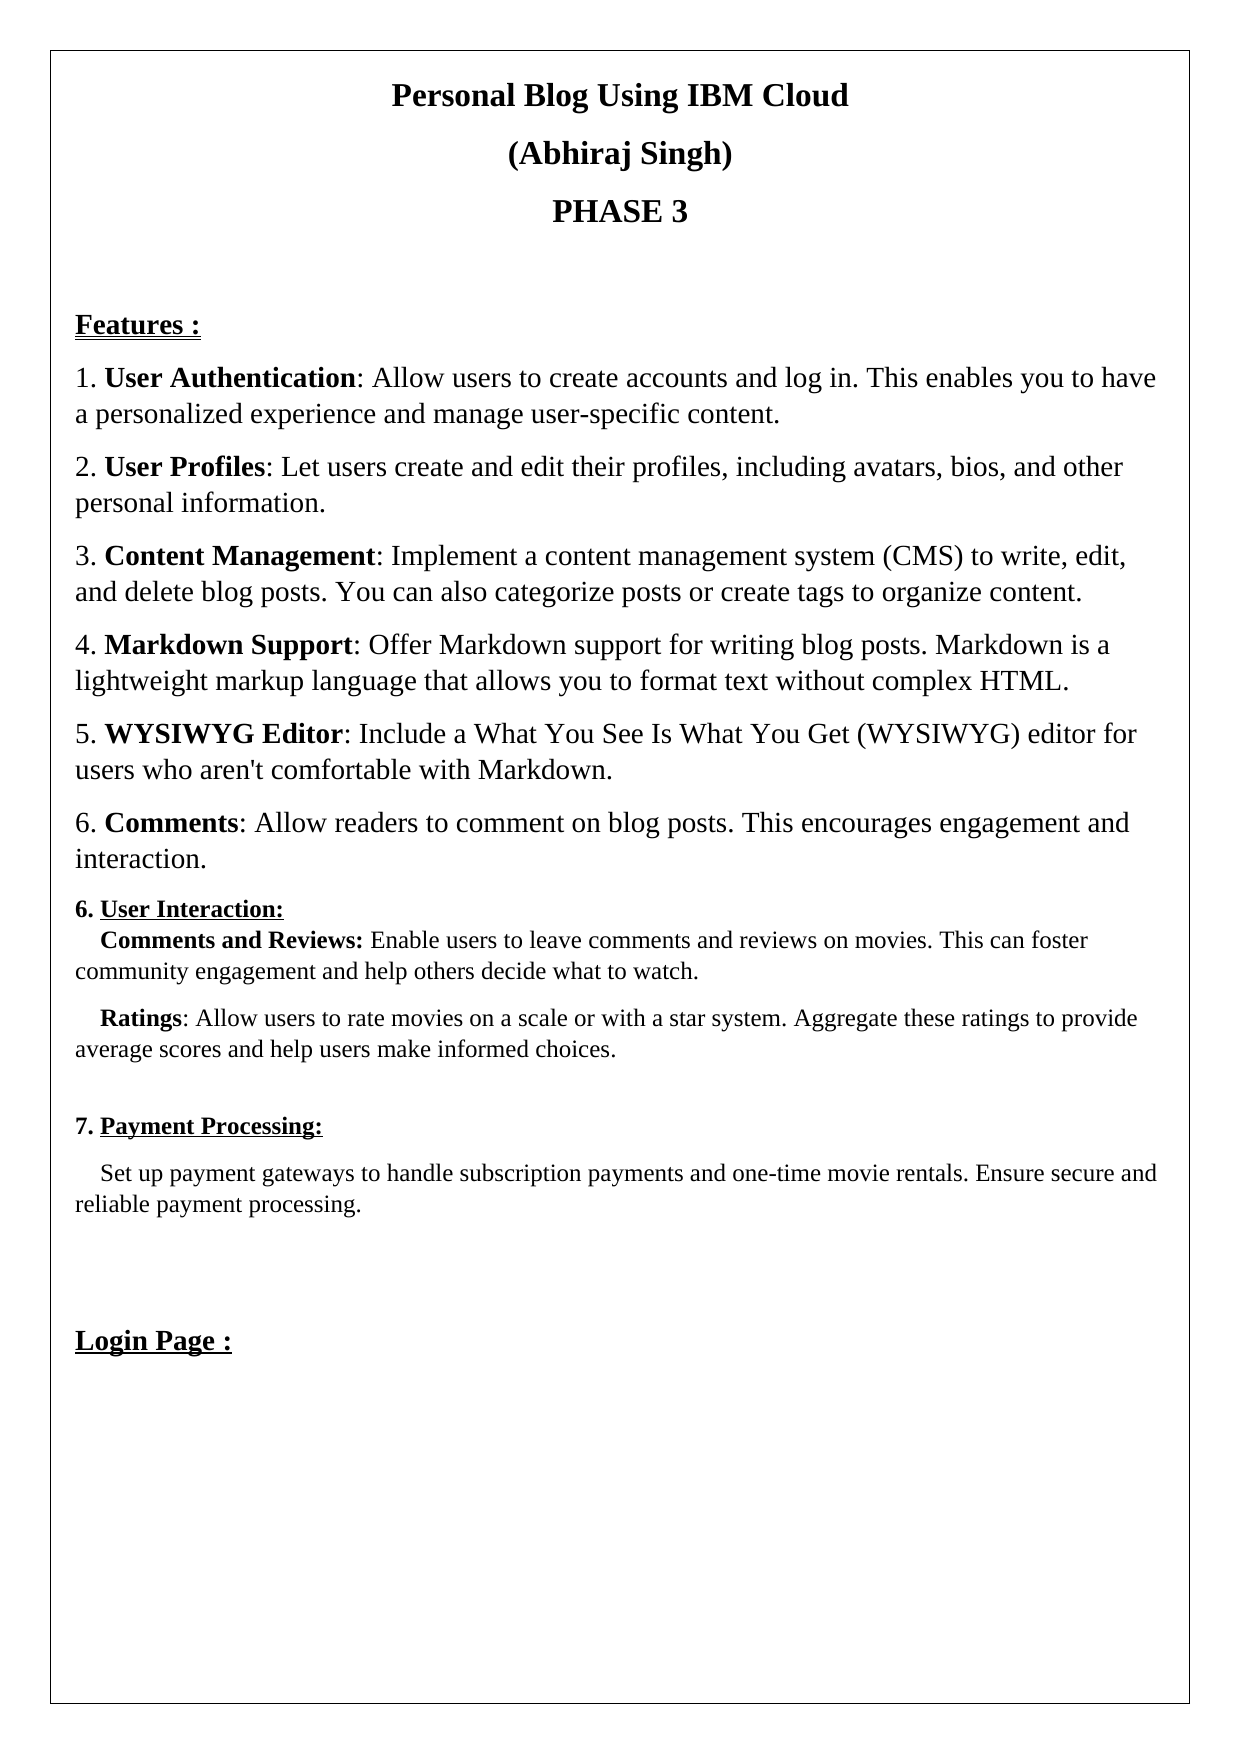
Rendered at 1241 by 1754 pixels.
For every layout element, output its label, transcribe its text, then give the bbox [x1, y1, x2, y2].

text 4. Markdown Support: Offer Markdown support for writing blog posts. Markdown is a lightweight markup language that allows you to format text without complex HTML. [75, 627, 1165, 696]
text PHASE 3 [75, 191, 1165, 229]
text Comments and Reviews: Enable users to leave comments and reviews on movies. This can foster community engagement and help others decide what to watch. [75, 925, 1165, 984]
text Personal Blog Using IBM Cloud [75, 75, 1165, 113]
text 1. User Authentication: Allow users to create accounts and log in. This enables you to have a personalized experience and manage user-specific content. [75, 360, 1165, 429]
text 2. User Profiles: Let users create and edit their profiles, including avatars, bios, and other personal information. [75, 449, 1165, 518]
text 7. Payment Processing: [75, 1082, 1165, 1139]
text 5. WYSIWYG Editor: Include a What You See Is What You Get (WYSIWYG) editor for users who aren't comfortable with Markdown. [75, 716, 1165, 785]
text Ratings: Allow users to rate movies on a scale or with a star system. Aggregate these ratings to provide average scores and help users make informed choices. [75, 1003, 1165, 1063]
text 6. Comments: Allow readers to comment on blog posts. This encourages engagement and interaction. [75, 805, 1165, 874]
text Features : [75, 307, 1165, 341]
text 6. User Interaction: [75, 894, 1165, 922]
text (Abhiraj Singh) [75, 133, 1165, 171]
text 3. Content Management: Implement a content management system (CMS) to write, edit, and delete blog posts. You can also categorize posts or create tags to organize content. [75, 538, 1165, 607]
text Login Page : [75, 1237, 1165, 1357]
text Set up payment gateways to handle subscription payments and one-time movie rentals. Ensure secure and reliable payment processing. [75, 1158, 1165, 1218]
